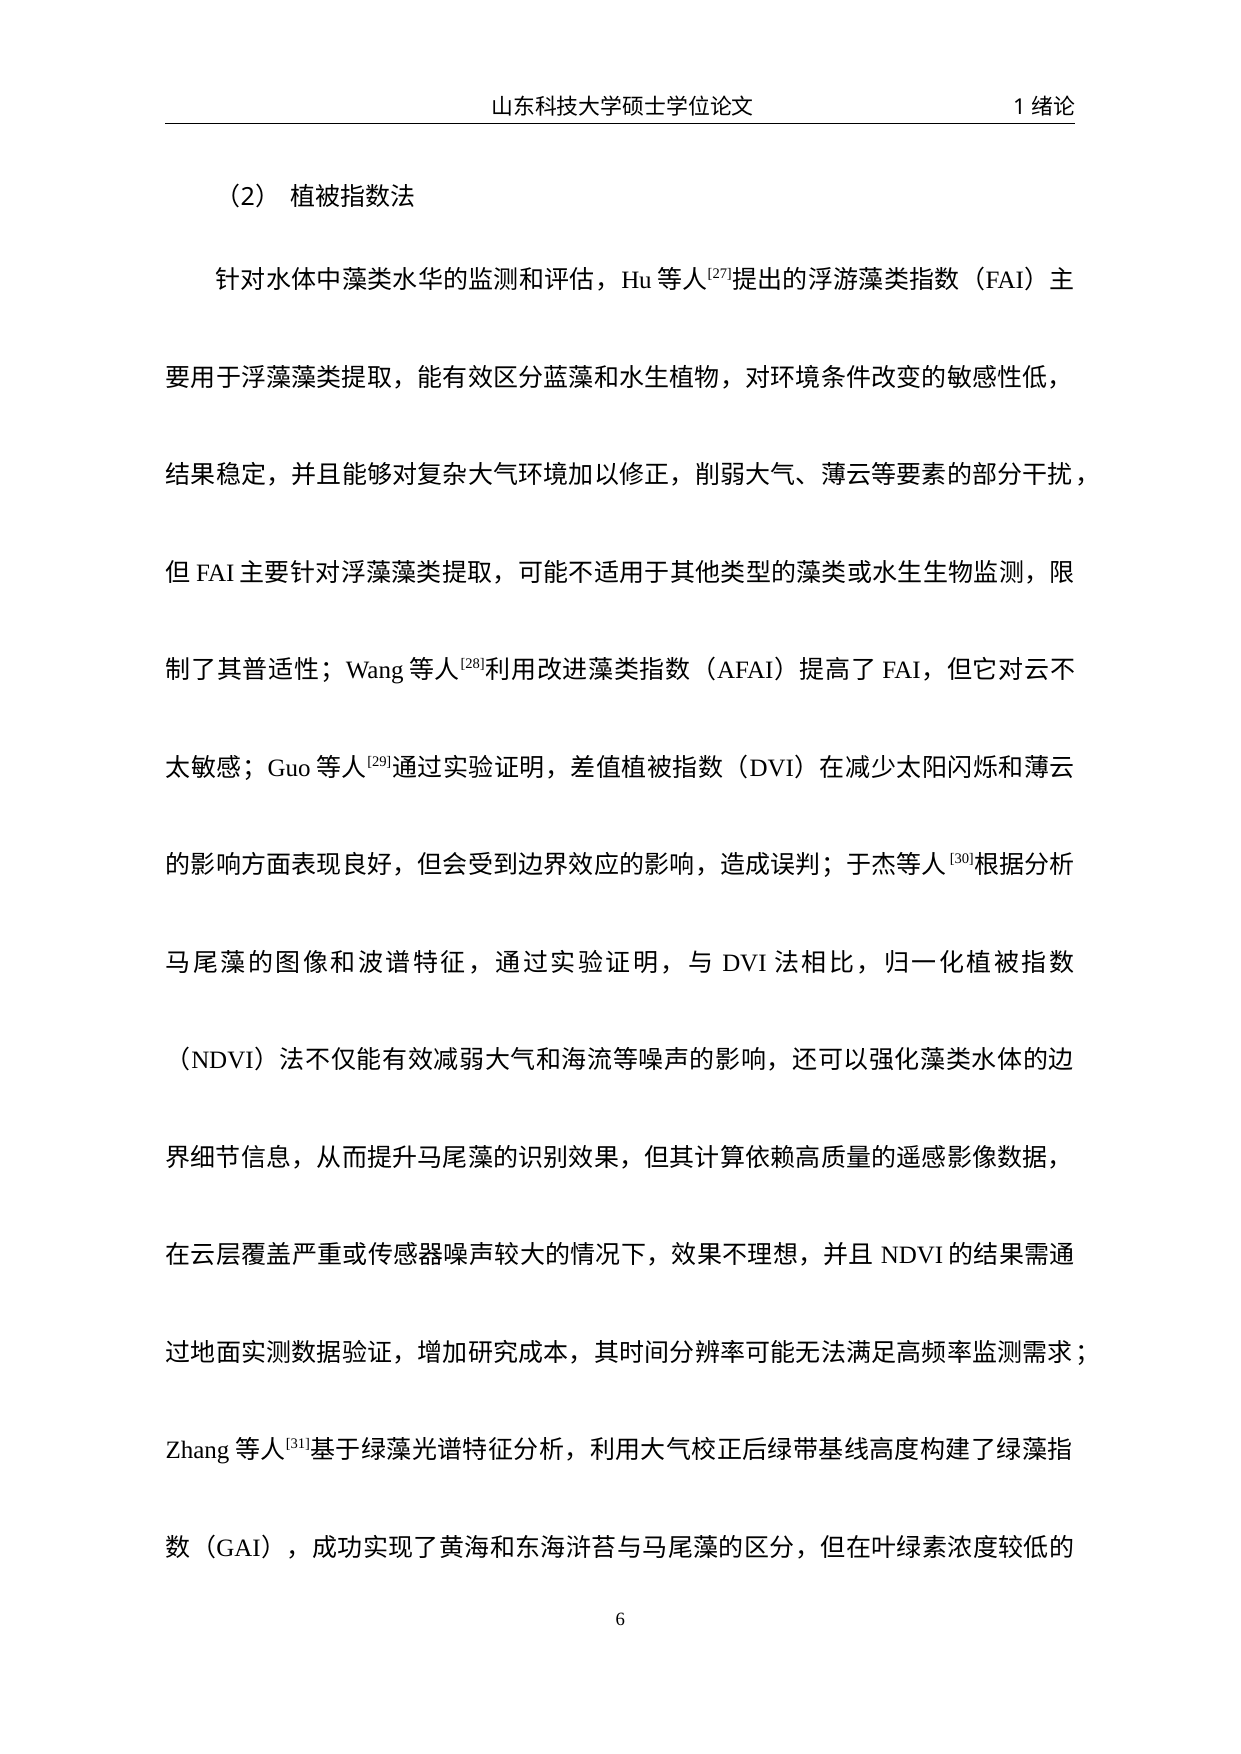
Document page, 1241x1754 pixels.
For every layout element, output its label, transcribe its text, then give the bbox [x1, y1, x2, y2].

list 植被指数法 [215, 162, 1075, 227]
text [165, 245, 1075, 1578]
